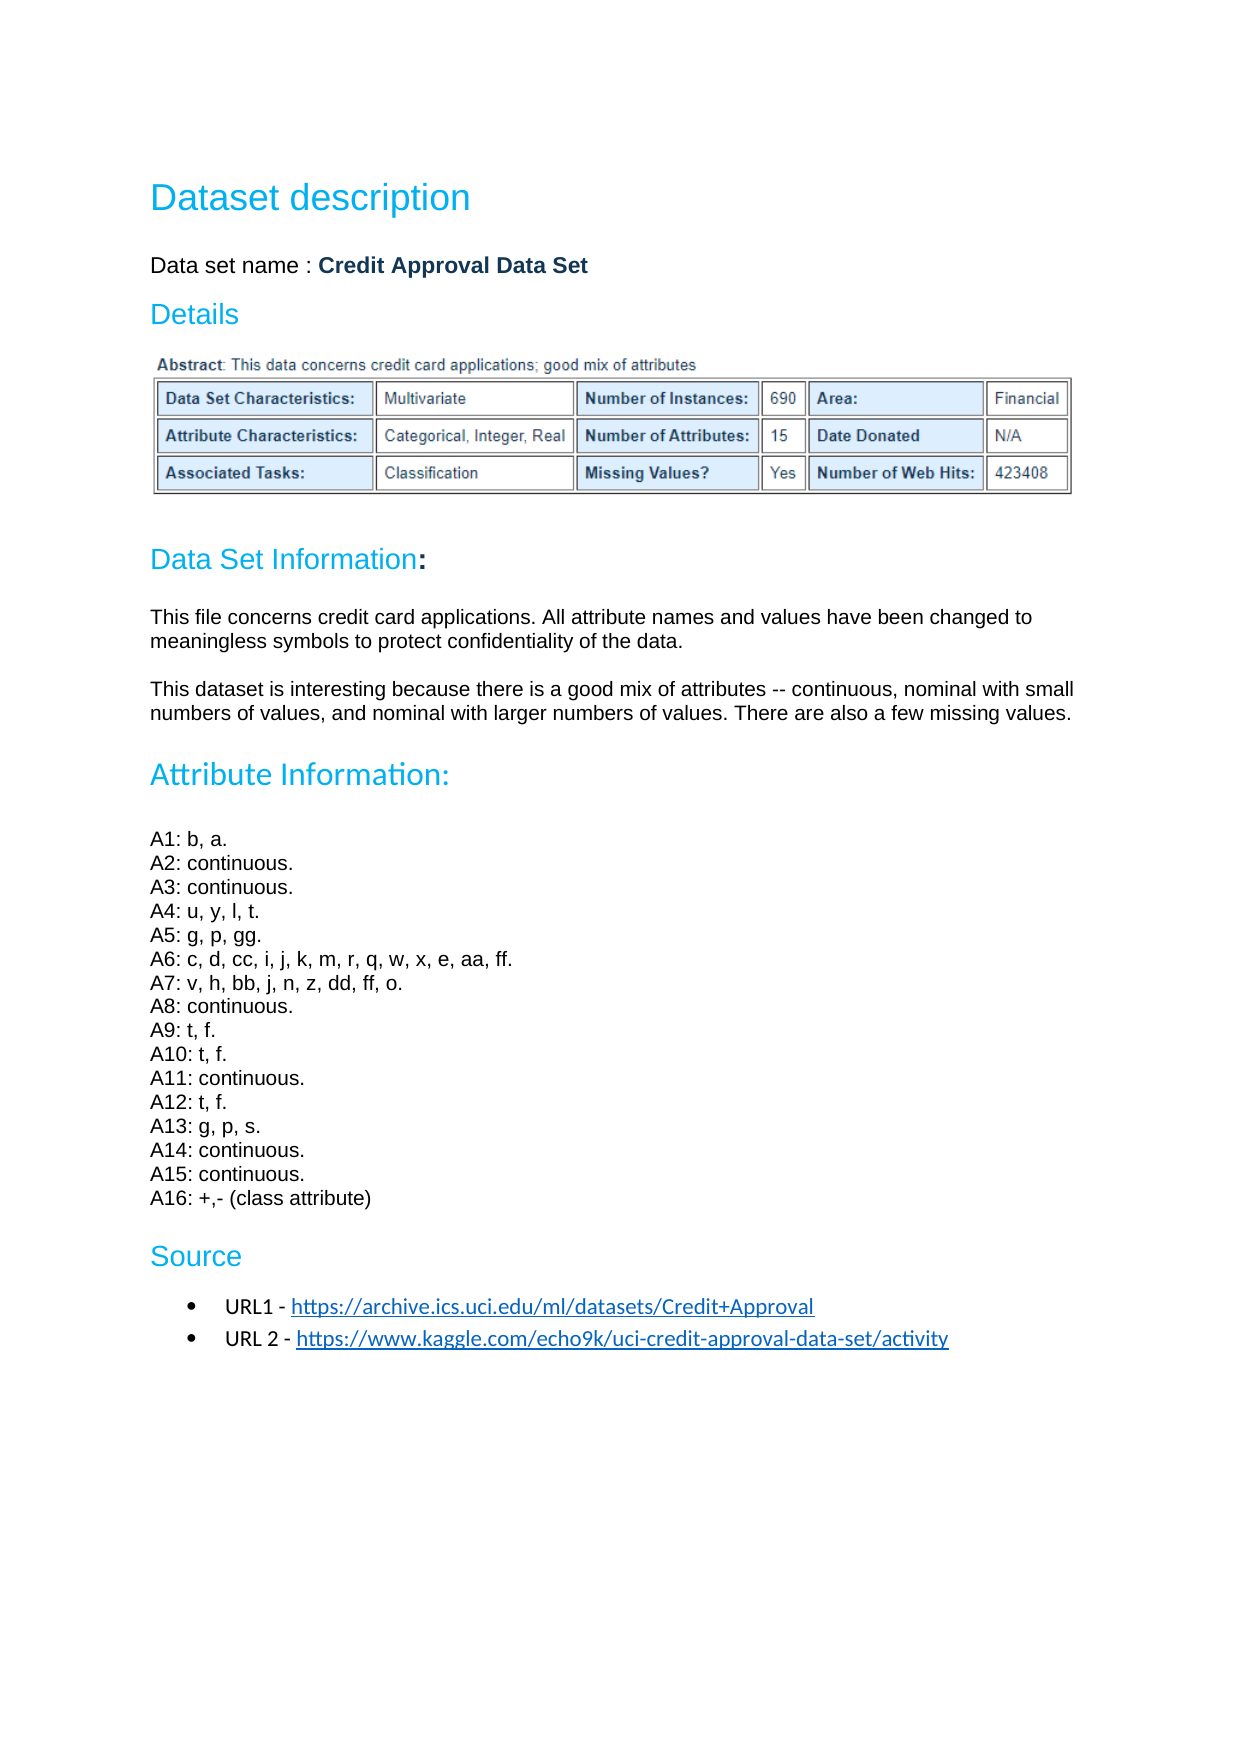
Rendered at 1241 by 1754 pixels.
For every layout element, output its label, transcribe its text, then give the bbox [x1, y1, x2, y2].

text Source [150, 1239, 1090, 1273]
text Data set name : Credit Approval Data Set [150, 252, 1090, 278]
list URL 2 - https://www.kaggle.com/echo9k/uci-credit-approval-data-set/activity [187, 1324, 1090, 1352]
subtitle Data Set Information: [150, 542, 1090, 575]
picture [150, 350, 1091, 511]
text Details [150, 297, 1090, 331]
list URL1 - https://archive.ics.uci.edu/ml/datasets/Credit+Approval [187, 1292, 1090, 1320]
text A1: b, a. A2: continuous. A3: continuous. A4: u, y, l, t. A5: g, p, gg. A6: c, d, cc, i, j, k, m, r, q, w, x, e, aa, ff. A7: v, h, bb, j, n, z, dd, ff, o. A8: continuous. A9: t, f. A10: t, f. A11: continuous. A12: t, f. A13: g, p, s. A14: continuous. A15: continuous. A16: +,- (class attribute) [150, 827, 1090, 1210]
text This file concerns credit card applications. All attribute names and values have been changed to meaningless symbols to protect confidentiality of the data. This dataset is interesting because there is a good mix of attributes -- continuous, nominal with small numbers of values, and nominal with larger numbers of values. There are also a few missing values. [150, 604, 1090, 724]
subtitle Dataset description [150, 175, 1090, 218]
text Attribute Information: [150, 753, 1090, 794]
